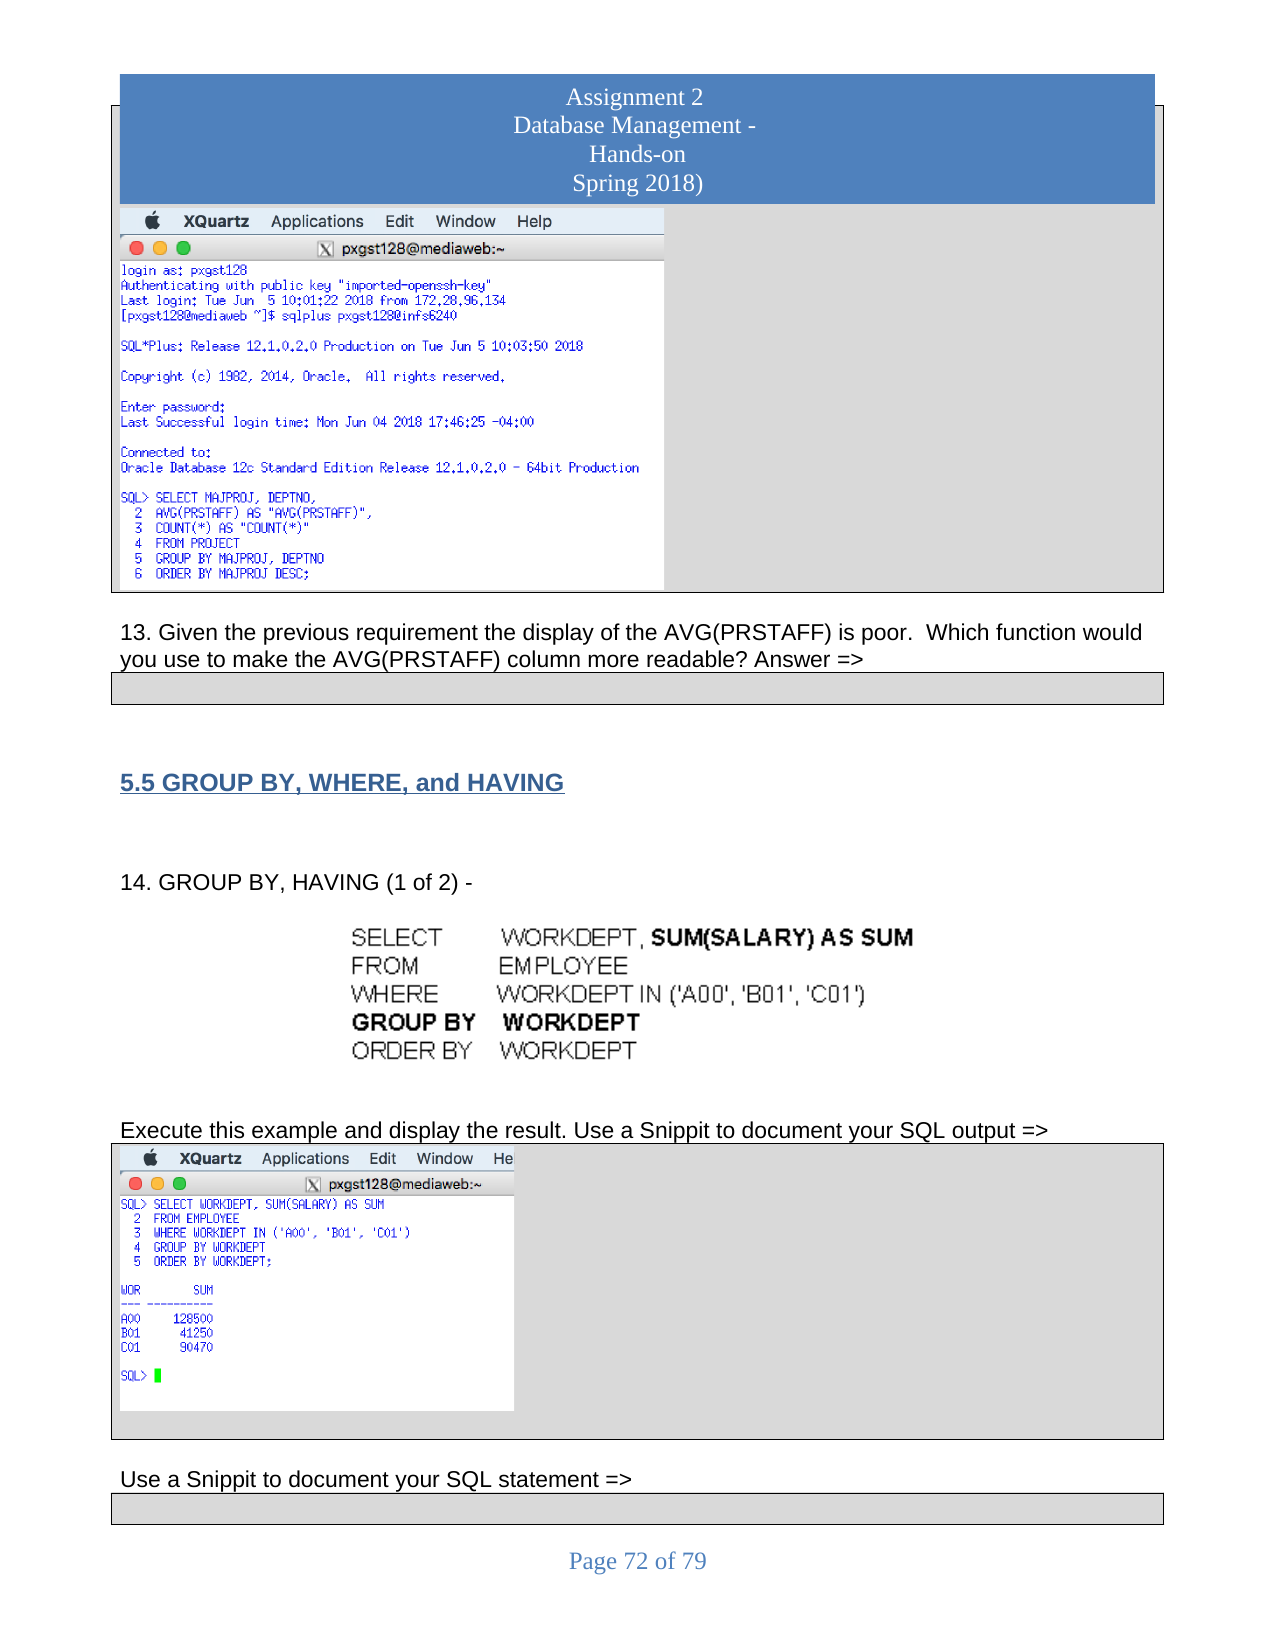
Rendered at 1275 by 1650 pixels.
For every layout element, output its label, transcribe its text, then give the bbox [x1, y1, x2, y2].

text 13. Given the previous requirement the display of the AVG(PRSTAFF) is poor. Which function would you use to make the AVG(PRSTAFF) column more readable? Answer => [120, 619, 1155, 672]
text Execute this example and display the result. Use a Snippit to document your SQL output => [120, 1117, 1155, 1143]
subtitle 5.5 GROUP BY, WHERE, and HAVING [120, 767, 1155, 796]
picture [350, 921, 925, 1064]
picture [120, 208, 665, 590]
picture [120, 1146, 515, 1411]
text 14. GROUP BY, HAVING (1 of 2) - [120, 869, 1155, 896]
text Use a Snippit to document your SQL statement => [120, 1466, 1155, 1492]
